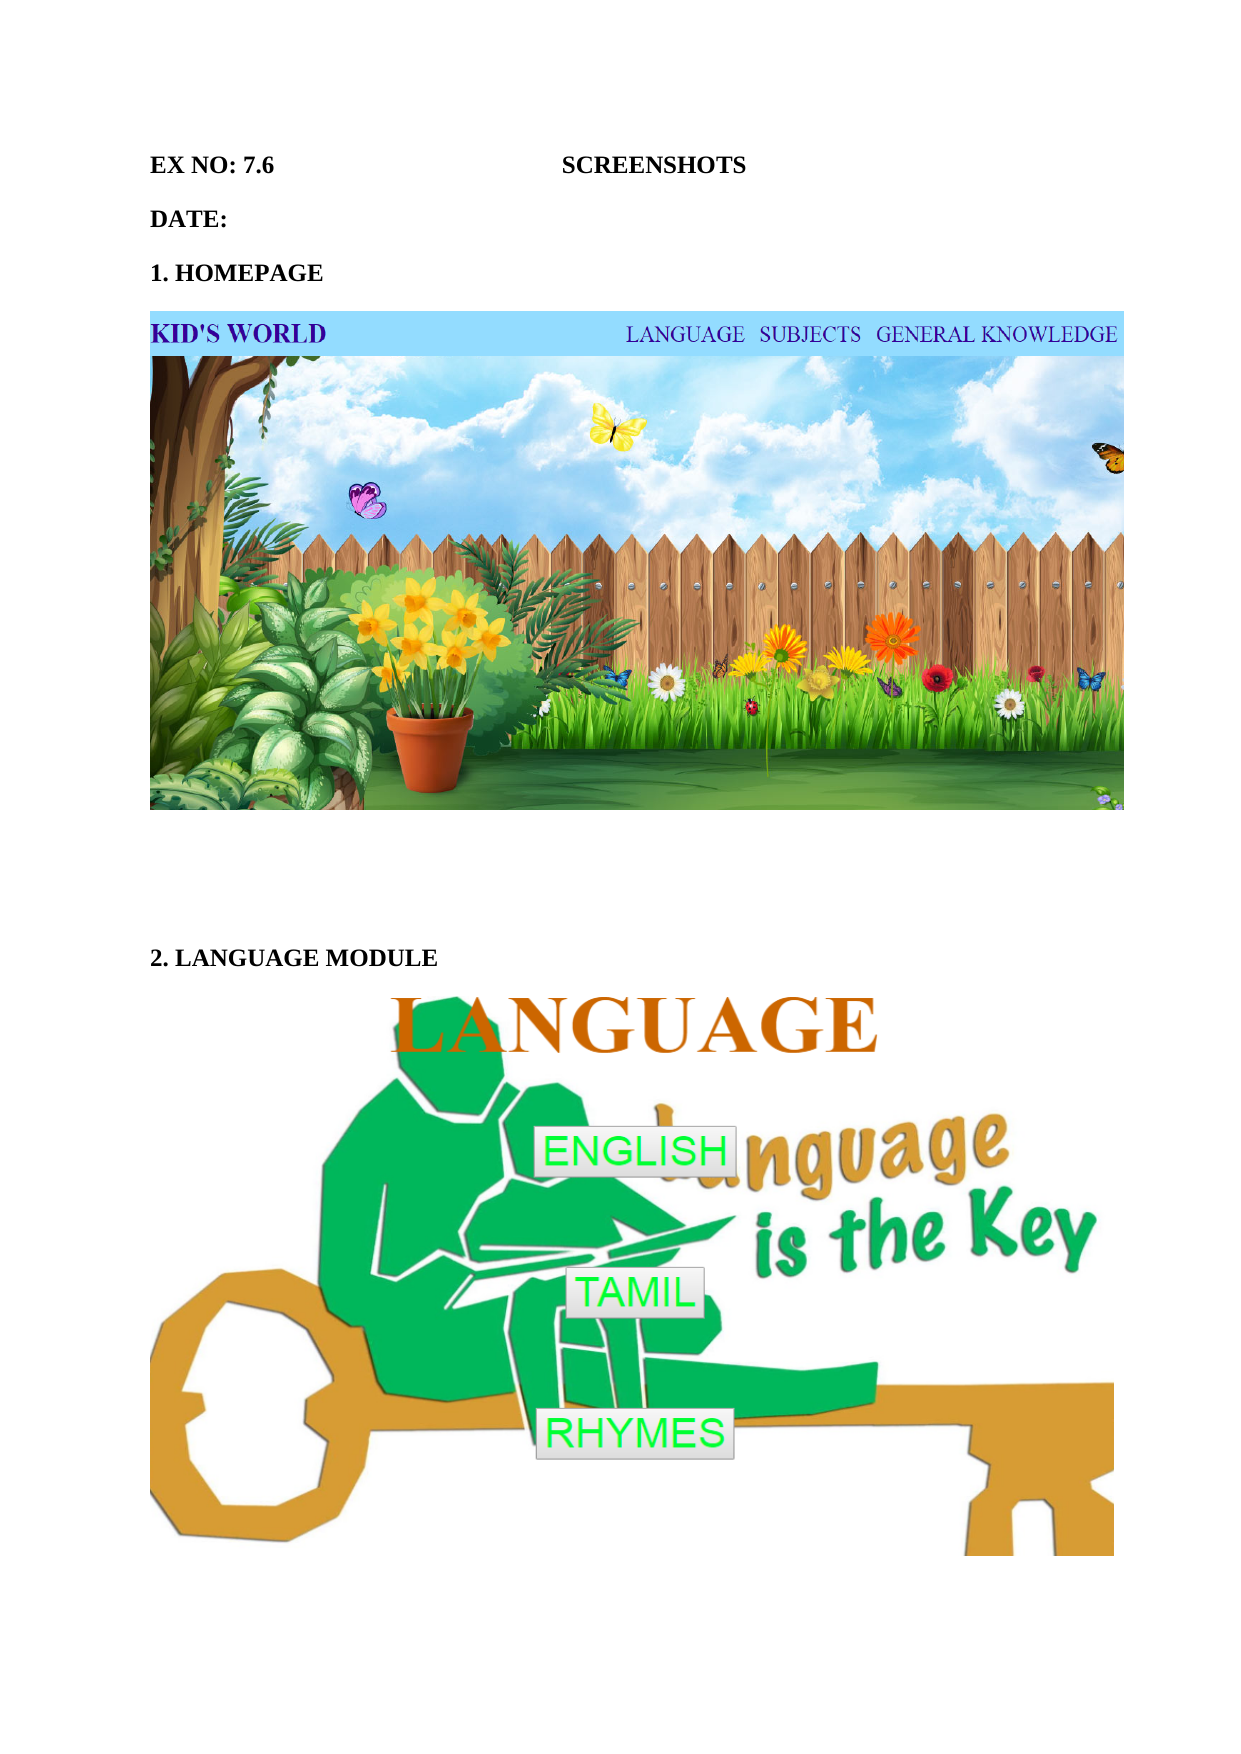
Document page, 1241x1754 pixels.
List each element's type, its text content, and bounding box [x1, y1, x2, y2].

text 2. LANGUAGE MODULE [150, 943, 1090, 971]
picture [150, 996, 1114, 1556]
picture [150, 311, 1124, 810]
text EX NO: 7.6 SCREENSHOTS [150, 150, 1090, 179]
text DATE: [150, 204, 1090, 233]
text 1. HOMEPAGE [150, 258, 1090, 286]
